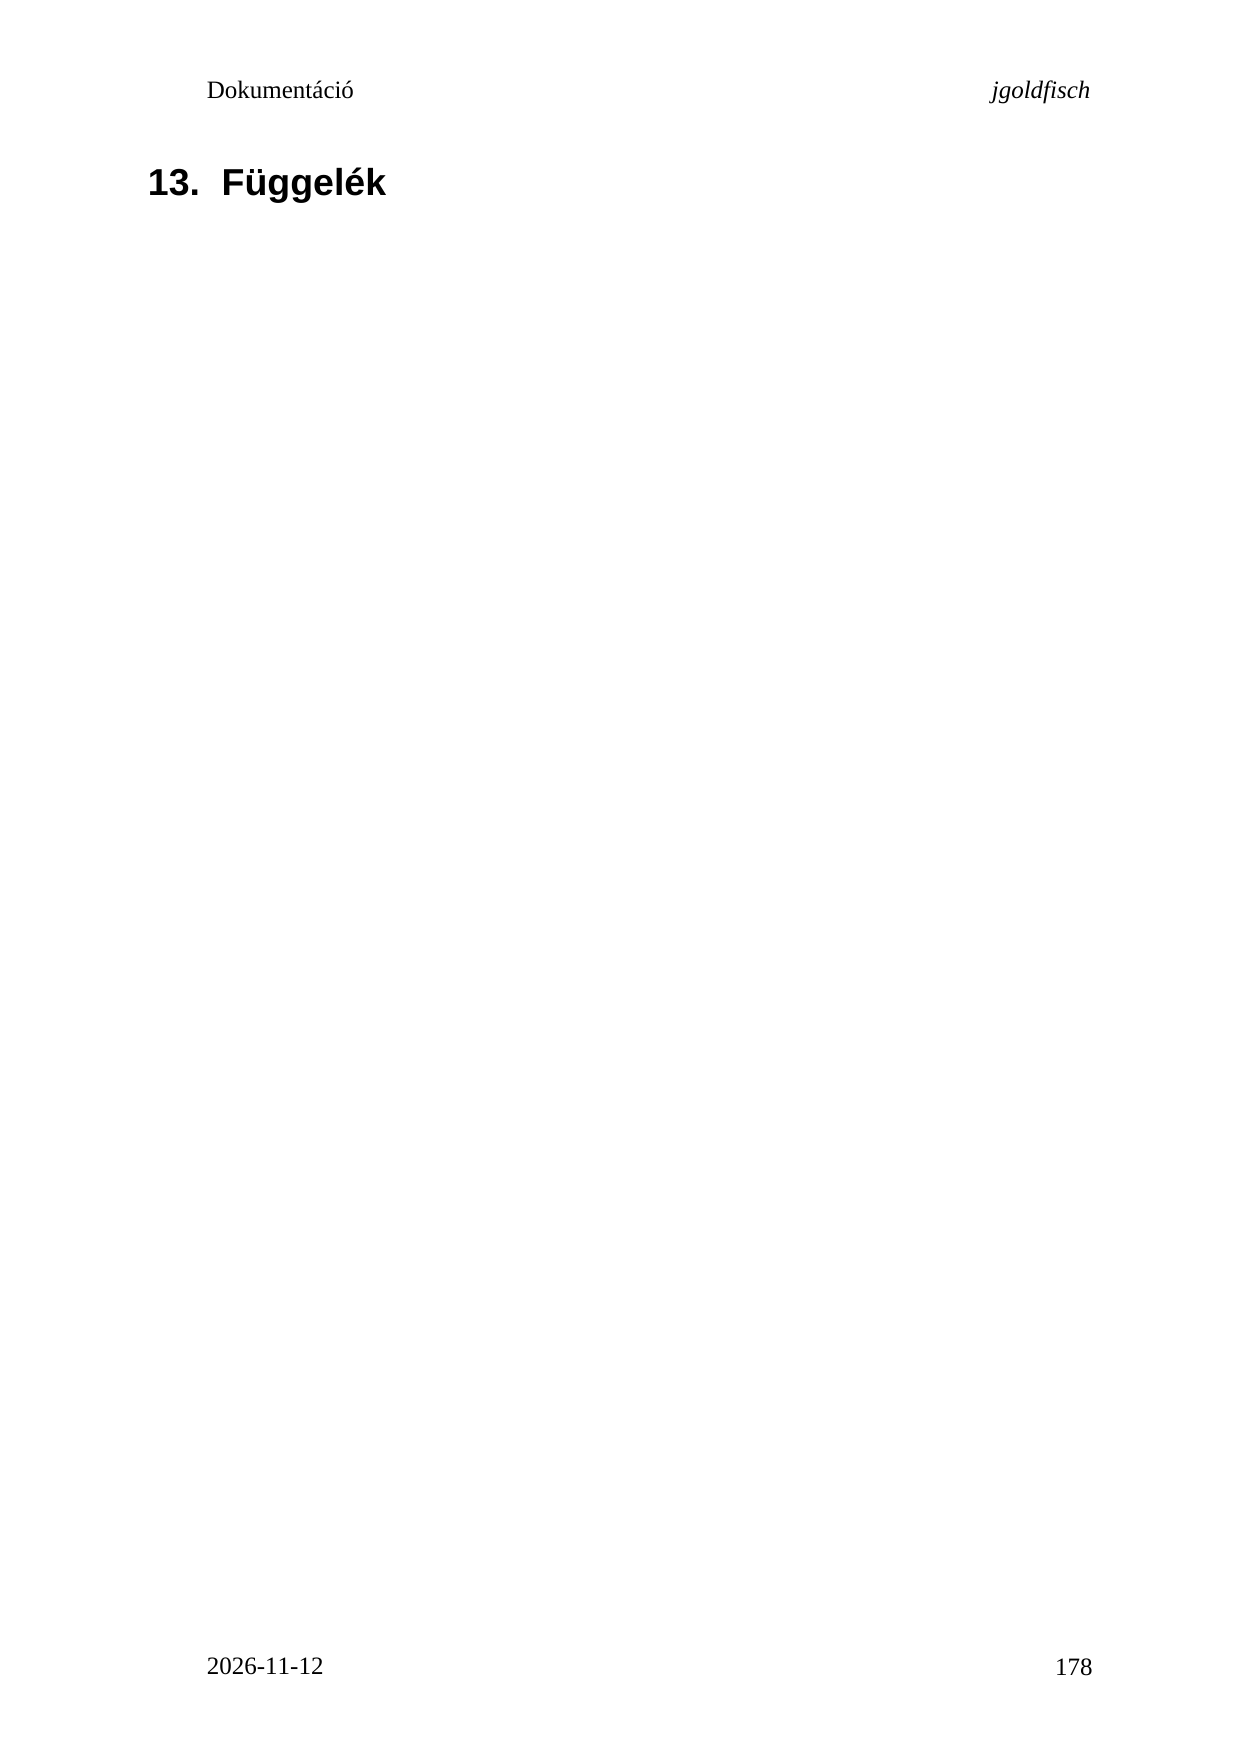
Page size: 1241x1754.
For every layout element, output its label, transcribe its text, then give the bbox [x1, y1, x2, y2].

subtitle Függelék [148, 160, 1093, 203]
